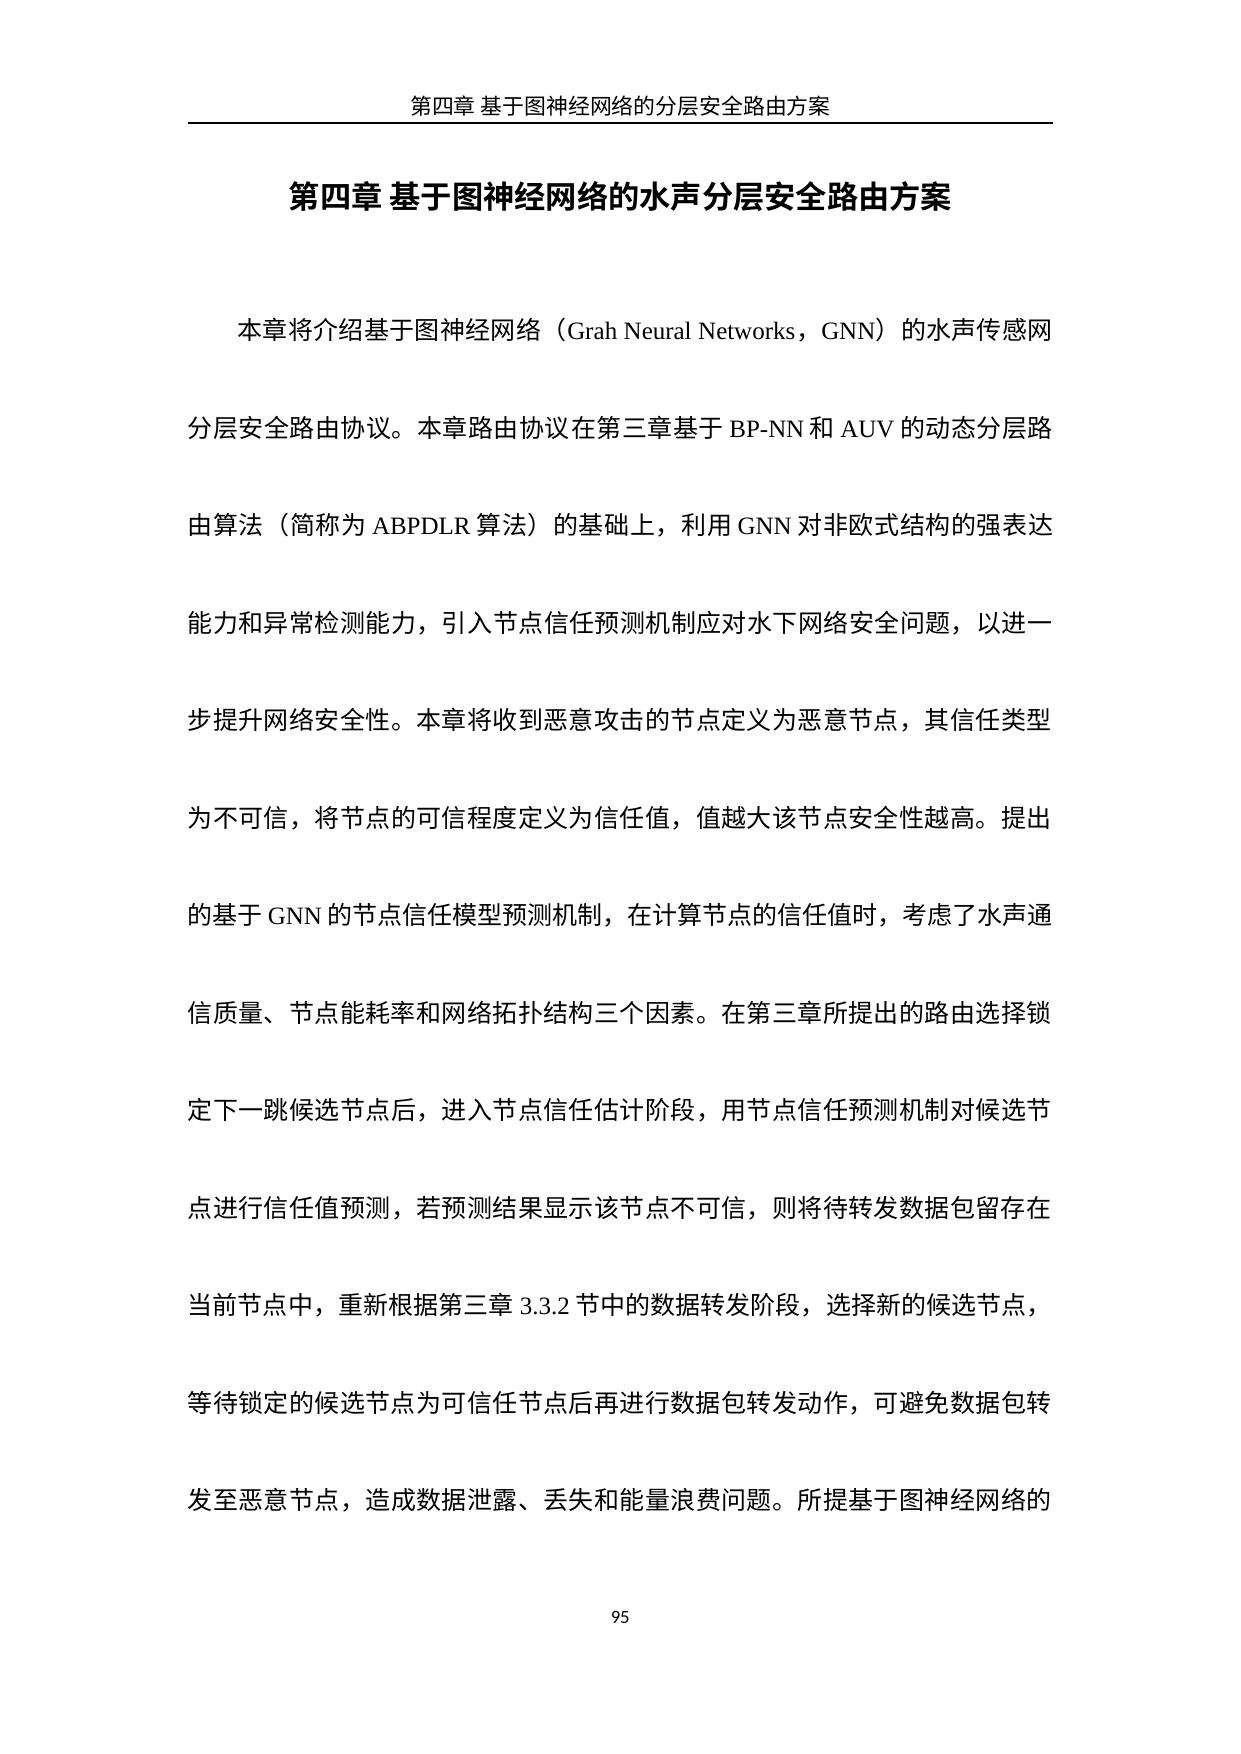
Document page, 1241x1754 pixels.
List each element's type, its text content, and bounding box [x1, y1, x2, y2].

text 第四章 基于图神经网络的水声分层安全路由方案 [187, 162, 1053, 227]
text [187, 296, 1053, 1531]
